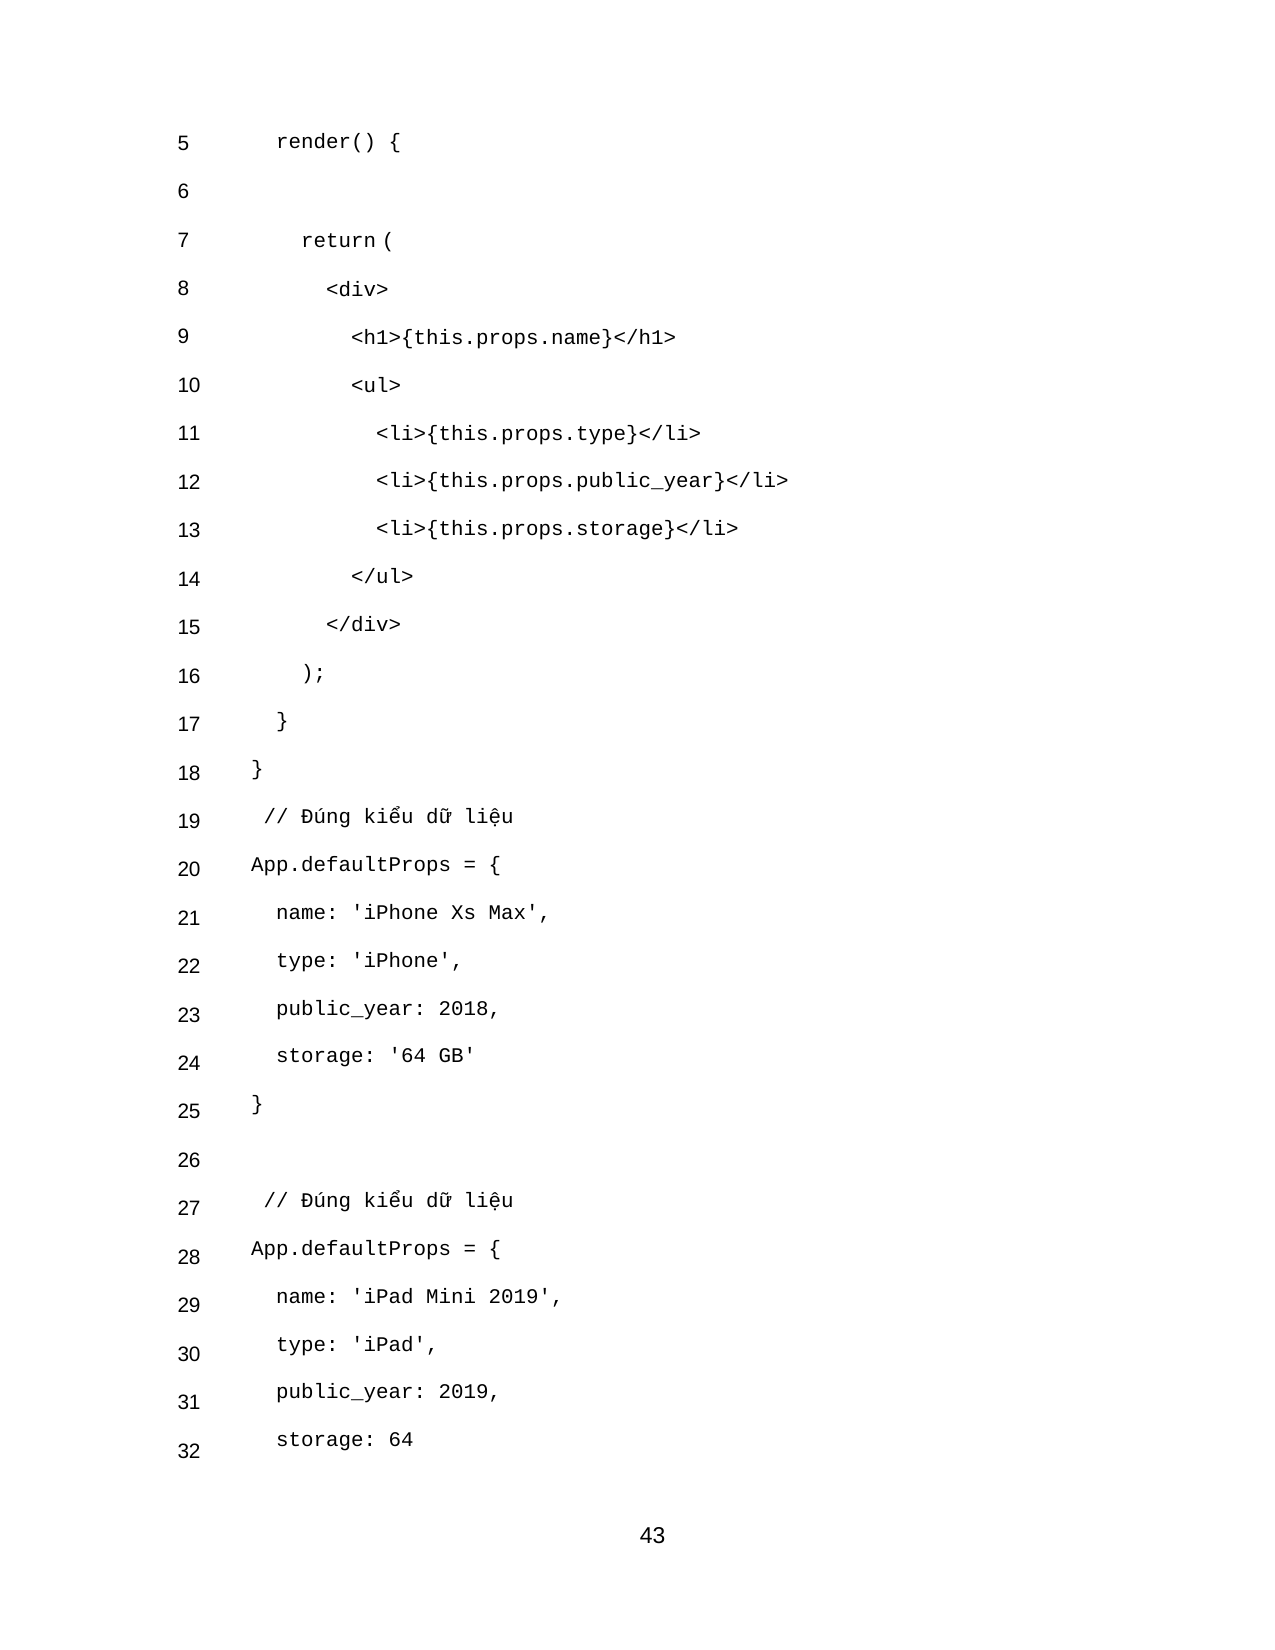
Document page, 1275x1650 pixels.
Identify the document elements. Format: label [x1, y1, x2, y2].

table_header [177, 118, 251, 1488]
table_header [251, 118, 1260, 1488]
